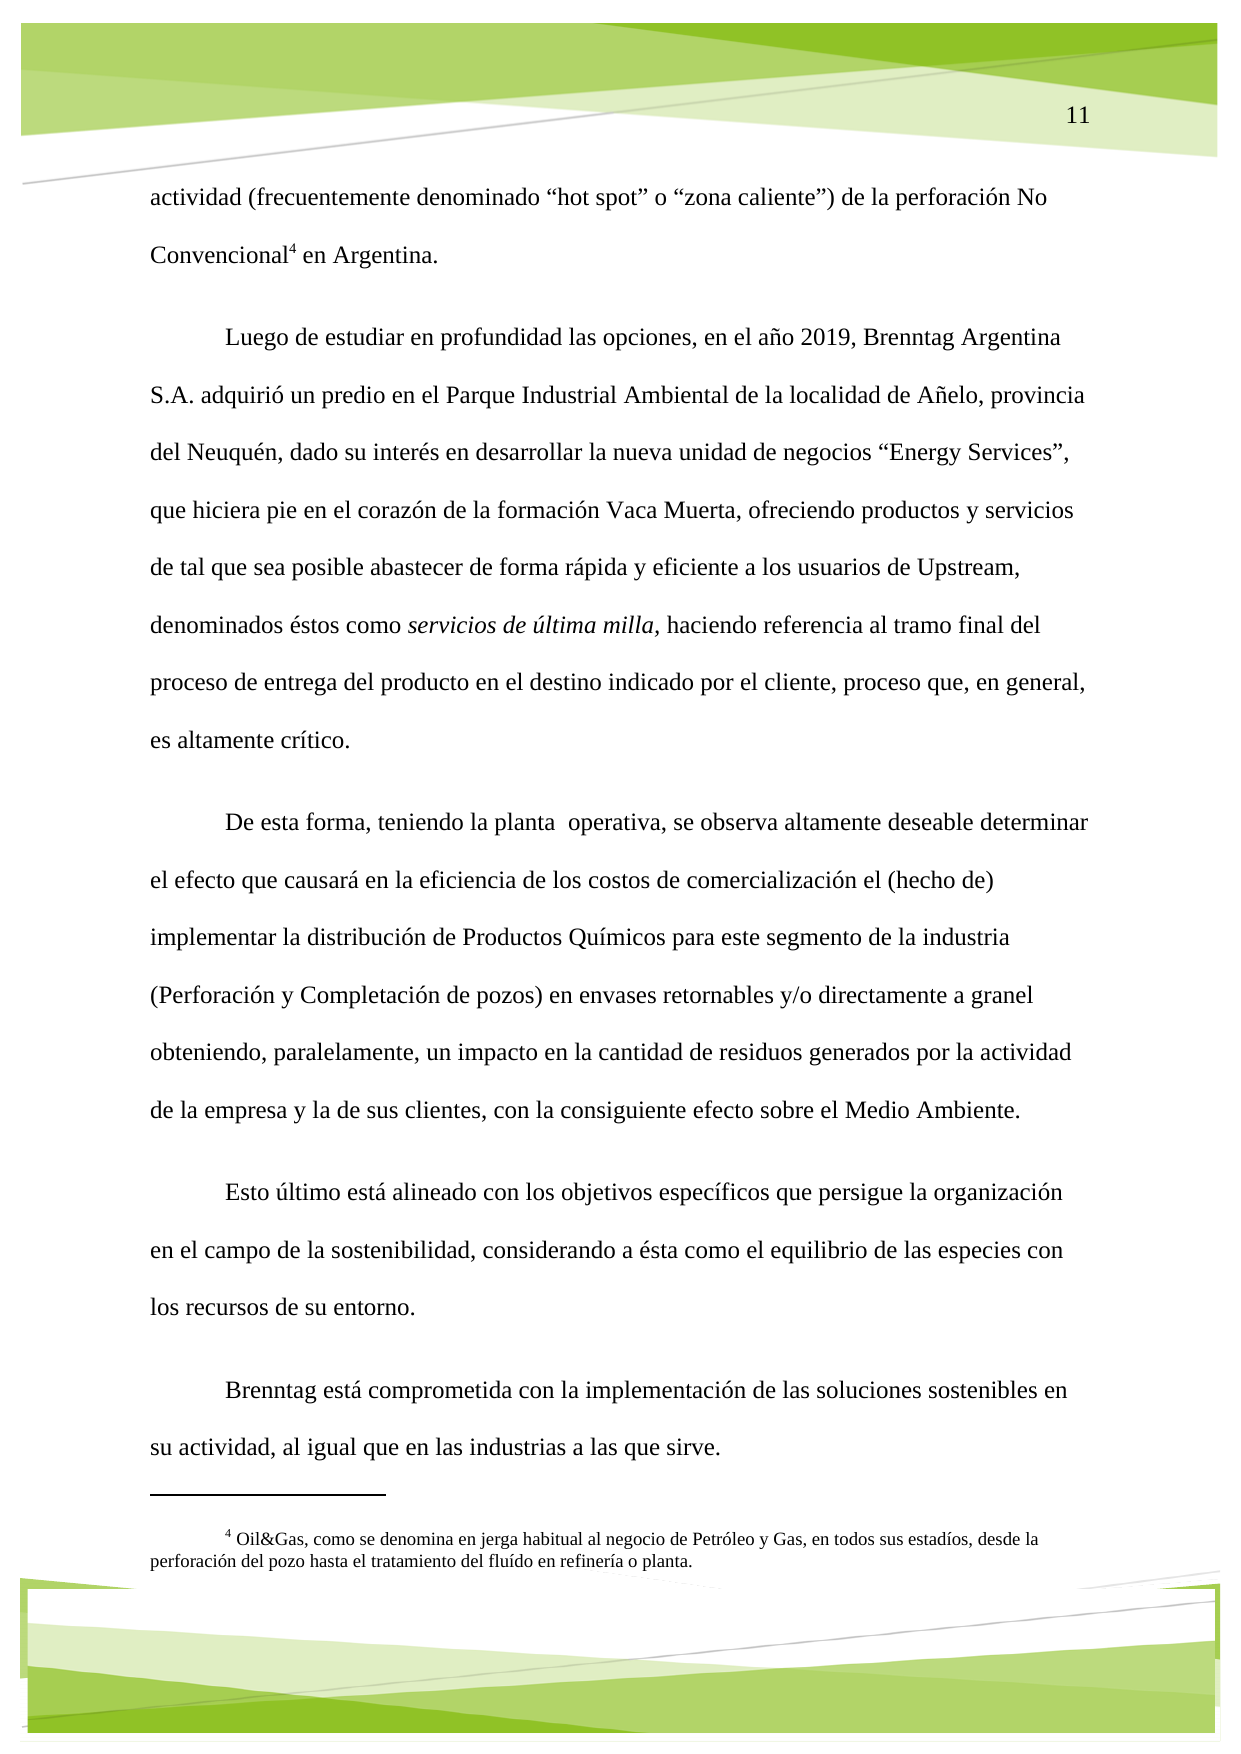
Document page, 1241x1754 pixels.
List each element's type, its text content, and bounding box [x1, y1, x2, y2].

text Luego de estudiar en profundidad las opciones, en el año 2019, Brenntag Argentina S.A. adquirió un predio en el Parque Industrial Ambiental de la localidad de Añelo, provincia del Neuquén, dado su interés en desarrollar la nueva unidad de negocios “Energy Services”, que hiciera pie en el corazón de la formación Vaca Muerta, ofreciendo productos y servicios de tal que sea posible abastecer de forma rápida y eficiente a los usuarios de Upstream, denominados éstos como servicios de última milla, haciendo referencia al tramo final del proceso de entrega del producto en el destino indicado por el cliente, proceso que, en general, es altamente crítico. [150, 322, 1090, 754]
picture [21, 23, 1218, 198]
text Brenntag está comprometida con la implementación de las soluciones sostenibles en su actividad, al igual que en las industrias a las que sirve. [150, 1375, 1090, 1461]
picture [20, 1565, 1220, 1741]
text De esta forma, teniendo la planta operativa, se observa altamente deseable determinar el efecto que causará en la eficiencia de los costos de comercialización el (hecho de) implementar la distribución de Productos Químicos para este segmento de la industria (Perforación y Completación de pozos) en envases retornables y/o directamente a granel obteniendo, paralelamente, un impacto en la cantidad de residuos generados por la actividad de la empresa y la de sus clientes, con la consiguiente efecto sobre el Medio Ambiente. [150, 807, 1090, 1124]
text Esto último está alineado con los objetivos específicos que persigue la organización en el campo de la sostenibilidad, considerando a ésta como el equilibrio de las especies con los recursos de su entorno. [150, 1177, 1090, 1321]
